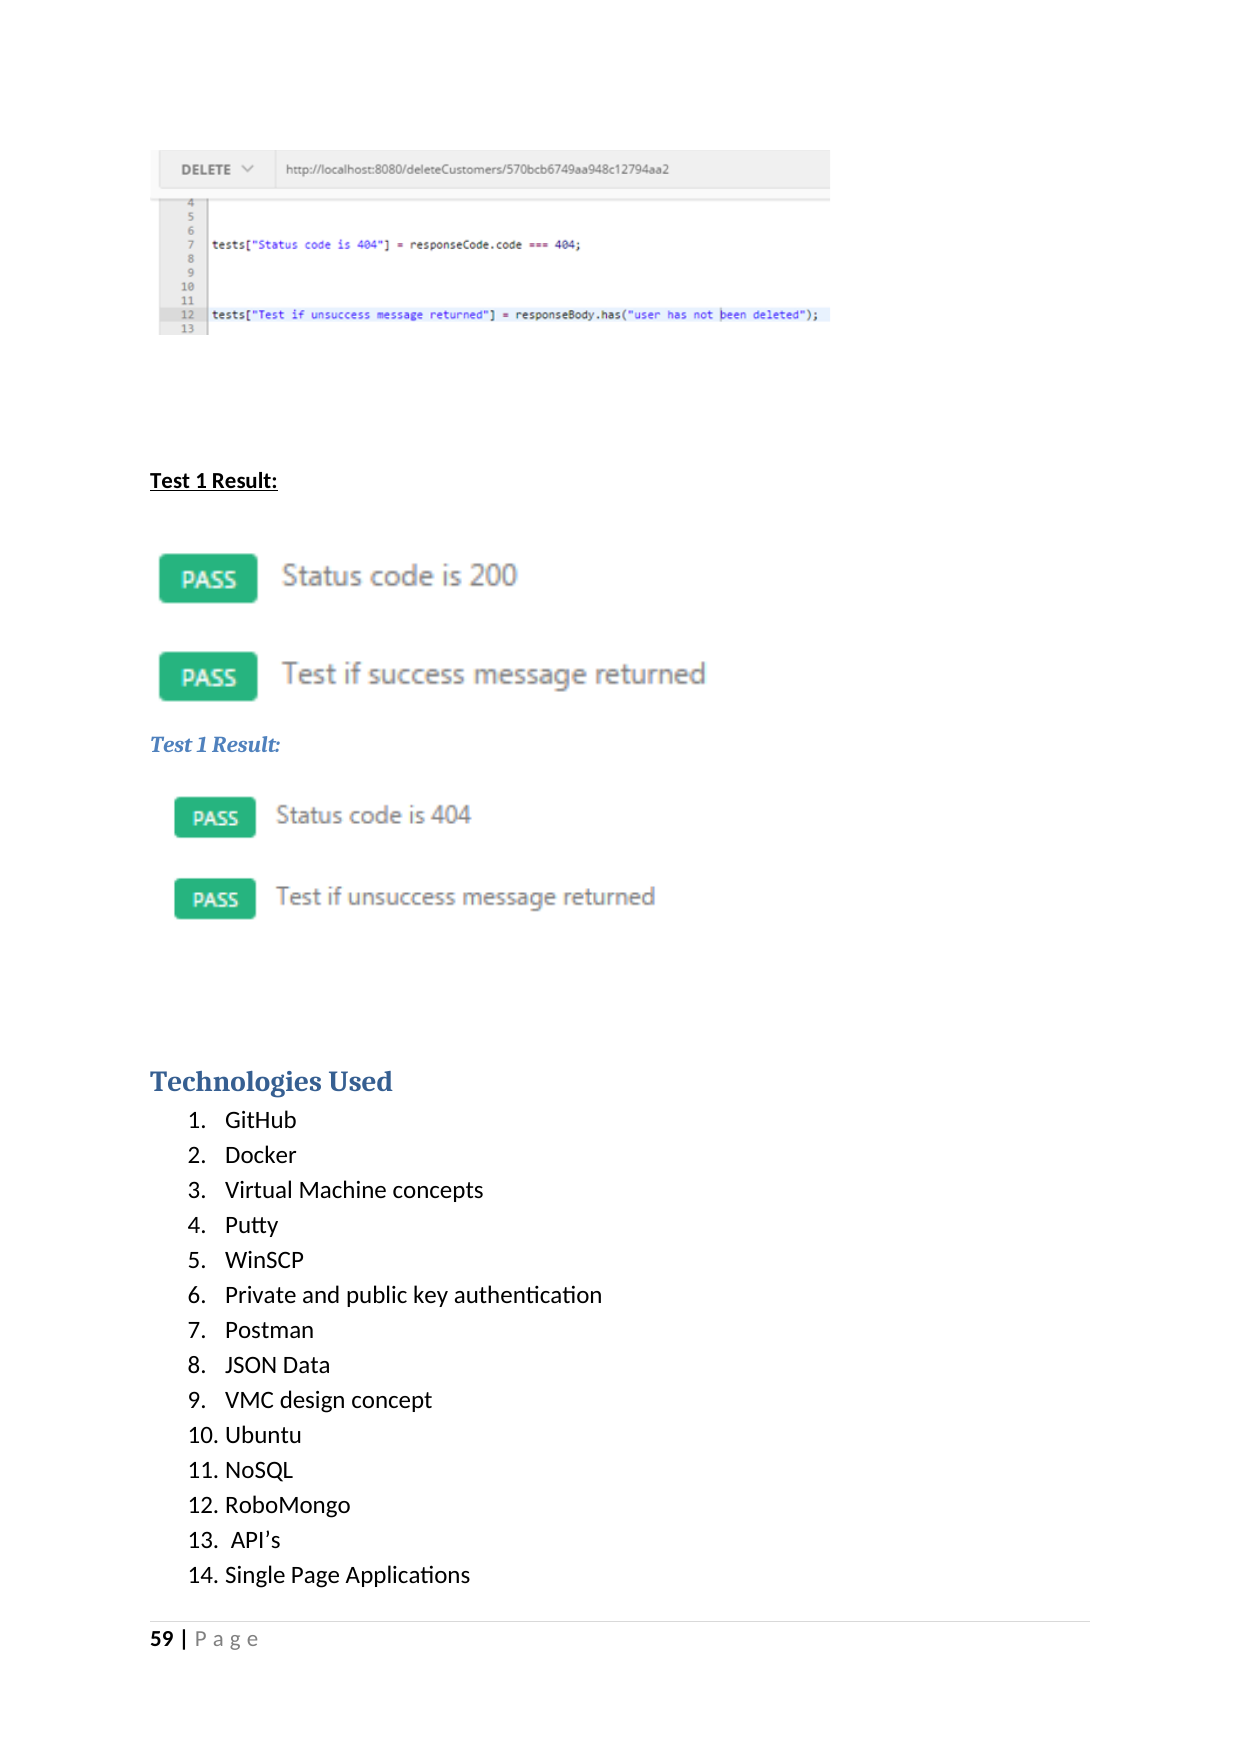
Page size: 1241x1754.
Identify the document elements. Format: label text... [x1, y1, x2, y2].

picture [150, 150, 830, 335]
list GitHub [187, 1104, 1090, 1134]
list WinSCP [187, 1244, 1090, 1274]
list JSON Data [187, 1349, 1090, 1379]
text Test 1 Result: [150, 466, 1090, 494]
subtitle Technologies Used [150, 1065, 1090, 1099]
list VMC design concept [187, 1384, 1090, 1414]
list Docker [187, 1139, 1090, 1169]
list Virtual Machine concepts [187, 1174, 1090, 1204]
list Ubuntu [187, 1419, 1090, 1449]
picture [150, 762, 811, 958]
list Postman [187, 1314, 1090, 1344]
picture [150, 518, 767, 708]
list NoSQL [187, 1454, 1090, 1484]
list API’s [187, 1524, 1090, 1554]
subtitle Test 1 Result: [150, 732, 1090, 759]
list Putty [187, 1209, 1090, 1239]
list Single Page Applications [187, 1559, 1090, 1589]
list RoboMongo [187, 1489, 1090, 1519]
list Private and public key authentication [187, 1279, 1090, 1309]
